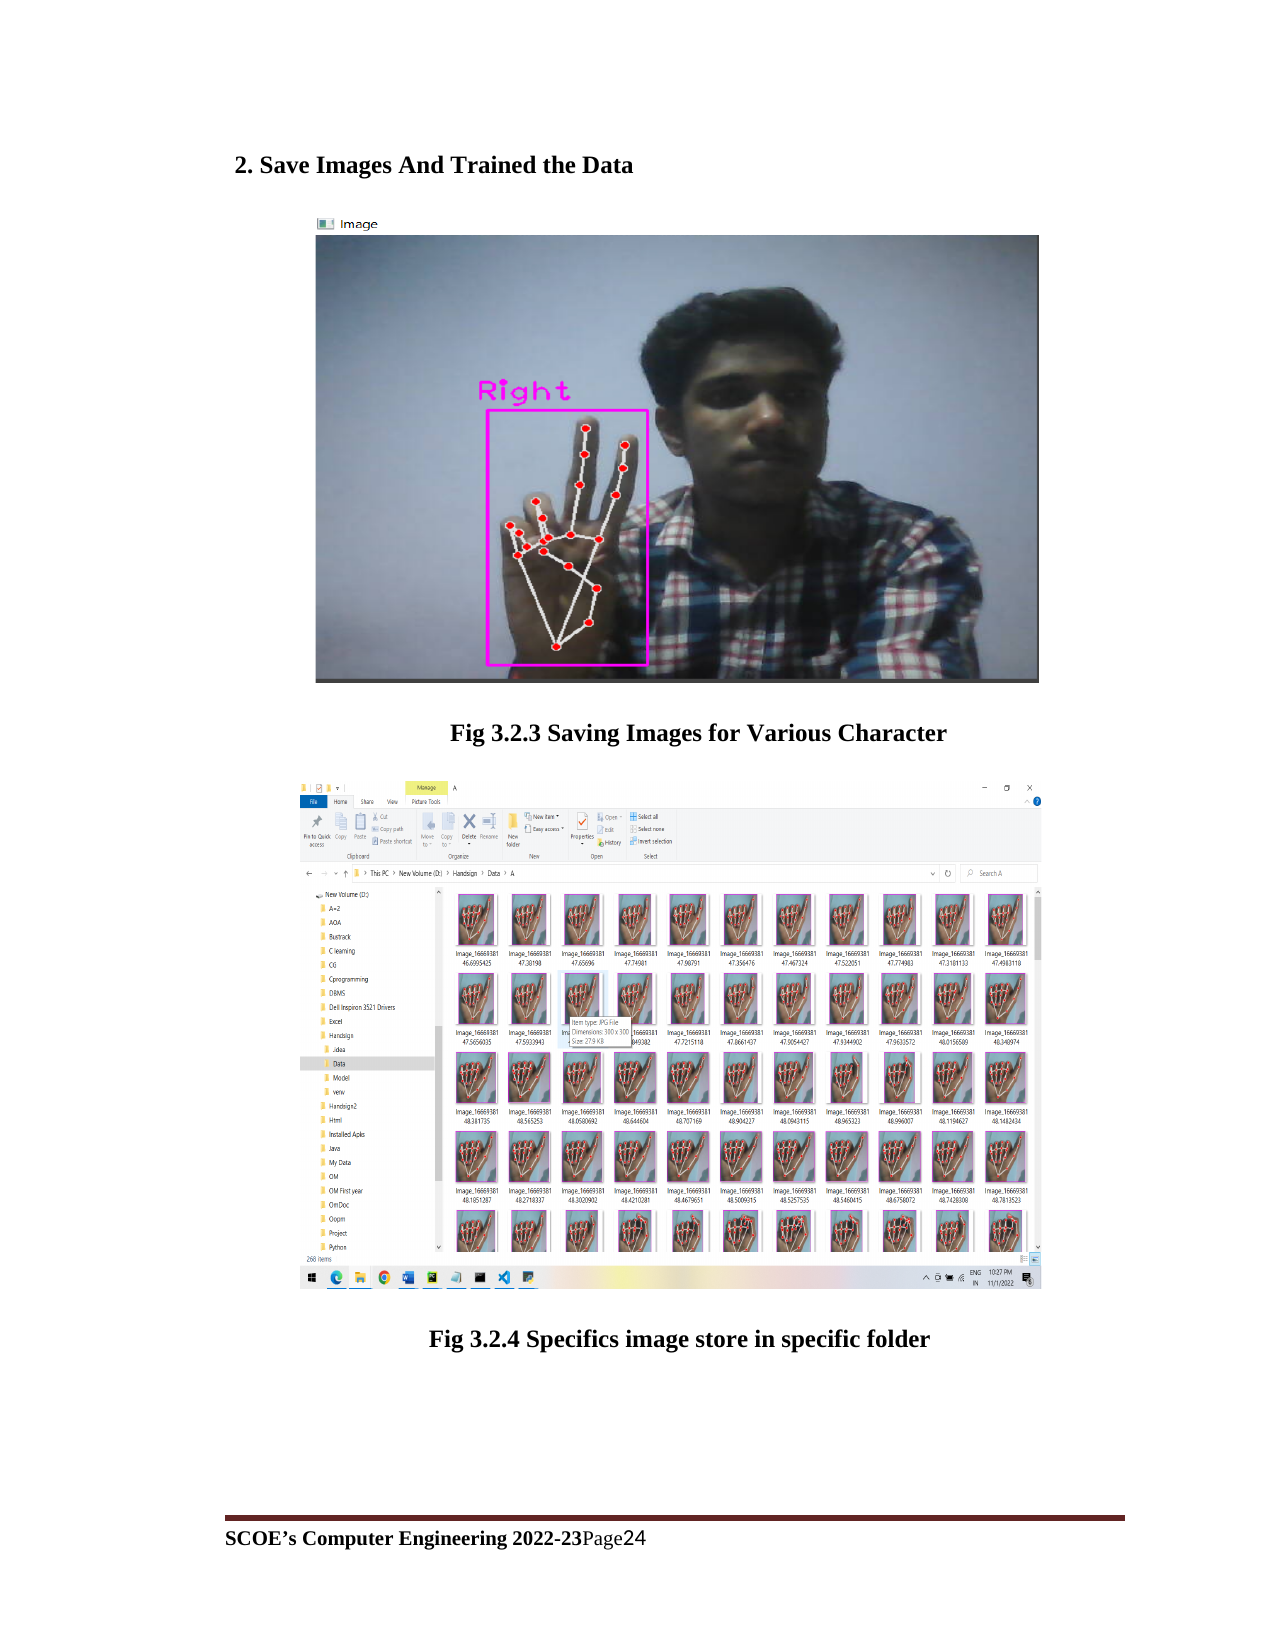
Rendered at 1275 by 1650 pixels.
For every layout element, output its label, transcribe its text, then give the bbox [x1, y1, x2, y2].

picture [315, 213, 1039, 683]
picture [300, 781, 1042, 1289]
text Fig 3.2.4 Specifics image store in specific folder [234, 1324, 1125, 1352]
text Fig 3.2.3 Saving Images for Various Character [234, 718, 1125, 746]
text 2. Save Images And Trained the Data [234, 150, 1125, 179]
